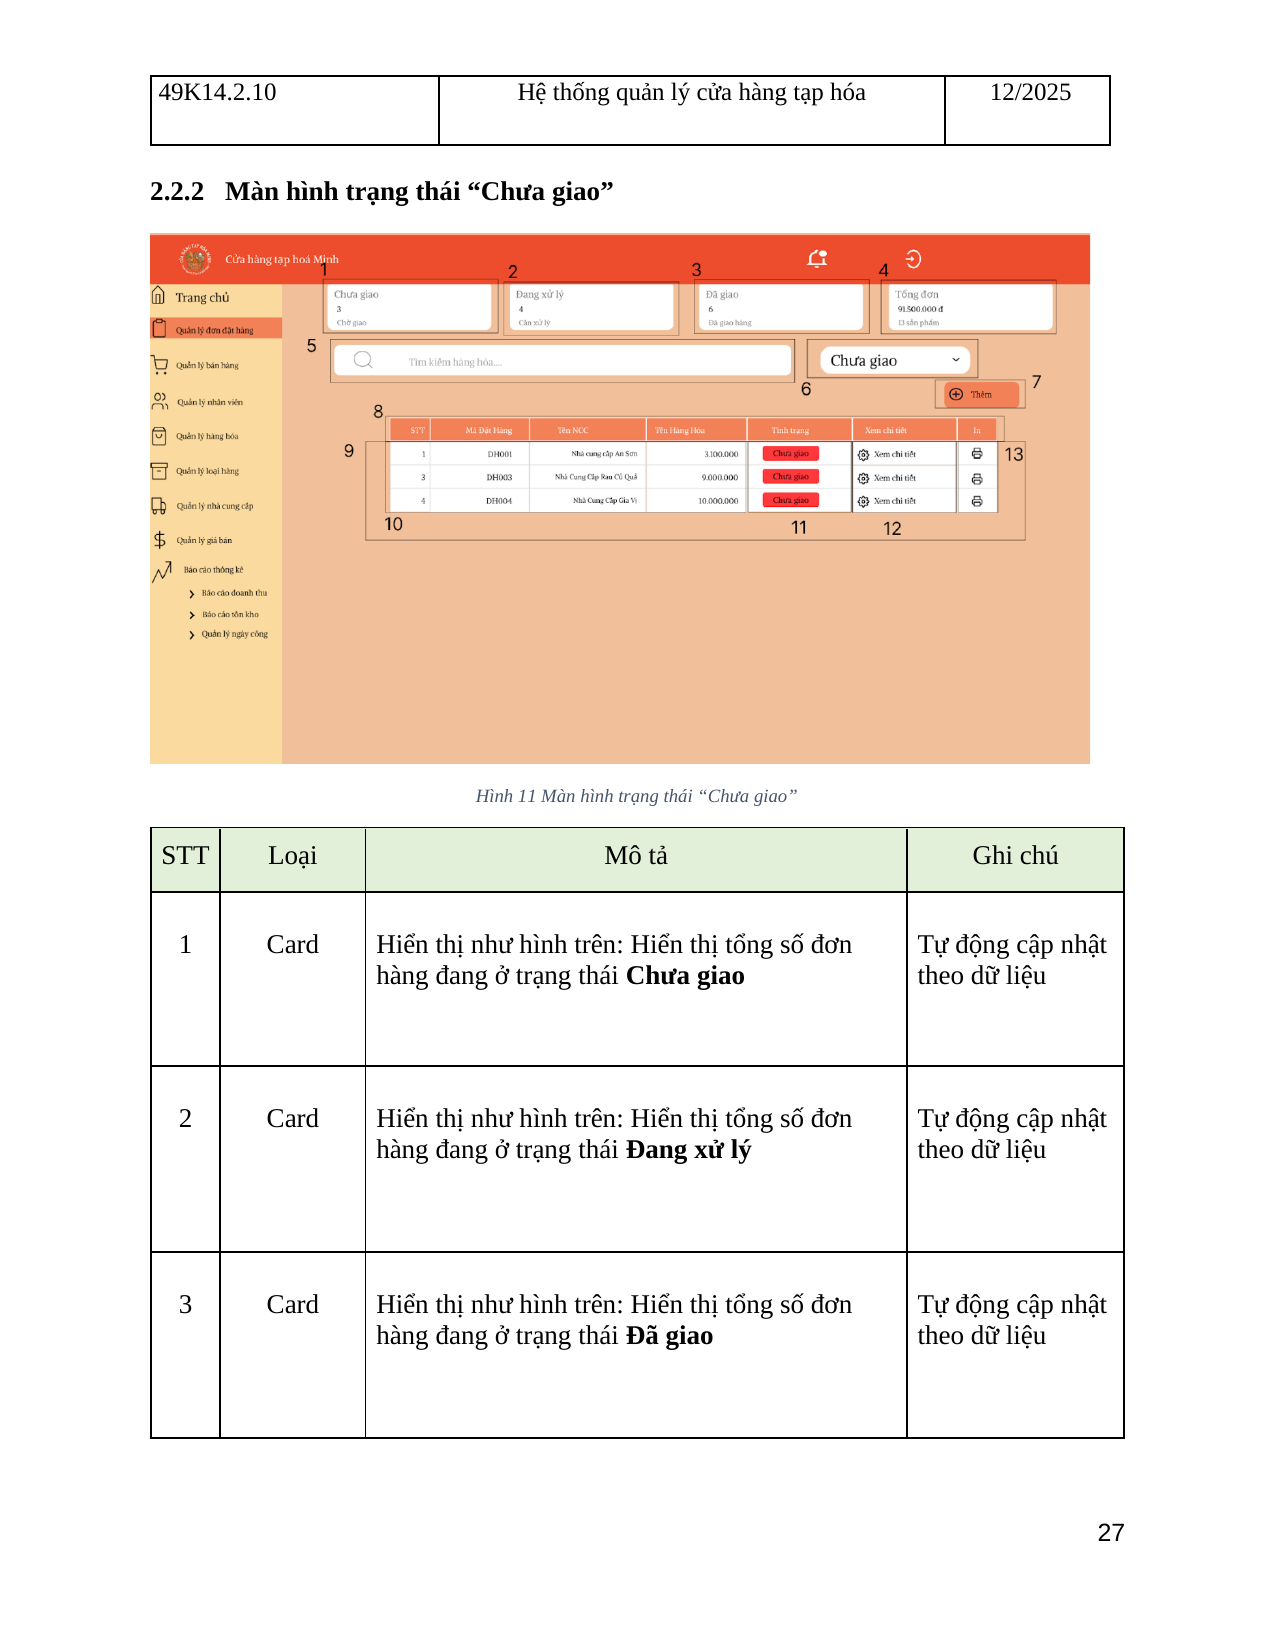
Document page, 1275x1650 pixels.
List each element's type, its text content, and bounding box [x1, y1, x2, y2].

table_cell 3 [152, 1253, 219, 1437]
table_cell Card [221, 893, 365, 1065]
text Hình 11 Màn hình trạng thái “Chưa giao” [150, 784, 1125, 806]
table_header STT [152, 828, 220, 891]
table_cell Hiển thị như hình trên: Hiển thị tổng số đơn hàng đang ở trạng thái Chưa giao [366, 893, 906, 1065]
table_header Mô tả [366, 828, 907, 891]
table_header Ghi chú [908, 828, 1123, 891]
subtitle Màn hình trạng thái “Chưa giao” [150, 174, 1125, 206]
table_cell Card [221, 1253, 365, 1437]
table_cell Tự động cập nhật theo dữ liệu [908, 1067, 1123, 1251]
table_cell Hiển thị như hình trên: Hiển thị tổng số đơn hàng đang ở trạng thái Đang xử lý [366, 1067, 906, 1251]
table_cell 2 [152, 1067, 219, 1251]
table_header Loại [221, 828, 365, 891]
picture [150, 233, 1091, 764]
table_cell 1 [152, 893, 219, 1065]
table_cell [908, 1253, 1123, 1437]
table_cell Hiển thị như hình trên: Hiển thị tổng số đơn hàng đang ở trạng thái Đã giao [366, 1253, 906, 1437]
table_cell Tự động cập nhật theo dữ liệu [908, 893, 1123, 1065]
table_cell Card [221, 1067, 365, 1251]
